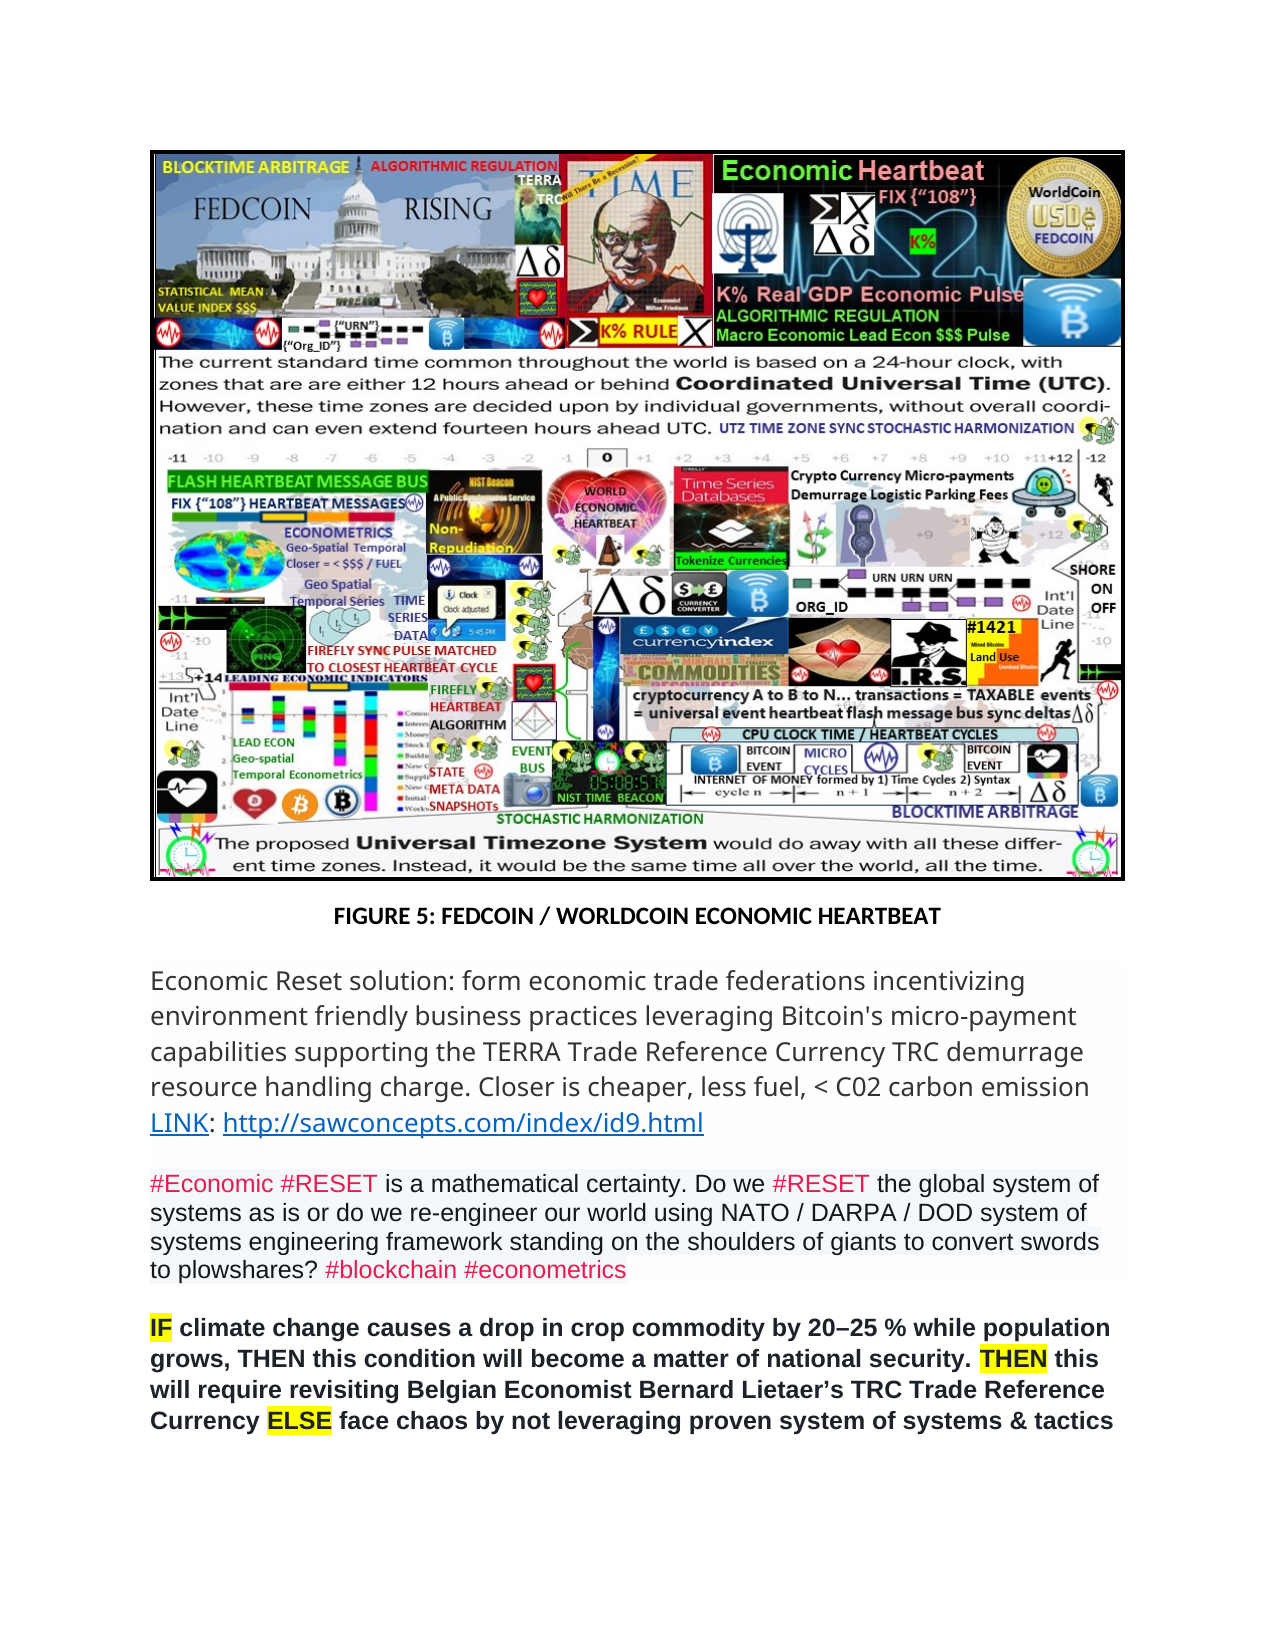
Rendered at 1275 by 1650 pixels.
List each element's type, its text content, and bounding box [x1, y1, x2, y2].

text Economic Reset solution: form economic trade federations incentivizing environment friendly business practices leveraging Bitcoin's micro-payment capabilities supporting the TERRA Trade Reference Currency TRC demurrage resource handling charge. Closer is cheaper, less fuel, < C02 carbon emission LINK: http://sawconcepts.com/index/id9.html [150, 962, 1125, 1140]
picture [154, 154, 1121, 877]
text #Economic #RESET is a mathematical certainty. Do we #RESET the global system of systems as is or do we re-engineer our world using NATO / DARPA / DOD system of systems engineering framework standing on the shoulders of giants to convert swords to plowshares? #blockchain #econometrics [627, 1169, 1125, 1284]
text FIGURE 5: FEDCOIN / WORLDCOIN ECONOMIC HEARTBEAT [150, 900, 1125, 931]
text IF climate change causes a drop in crop commodity by 20–25 % while population grows, THEN this condition will become a matter of national security. THEN this will require revisiting Belgian Economist Bernard Lietaer’s TRC Trade Reference Currency ELSE face chaos by not leveraging proven system of systems & tactics [150, 1313, 1125, 1435]
